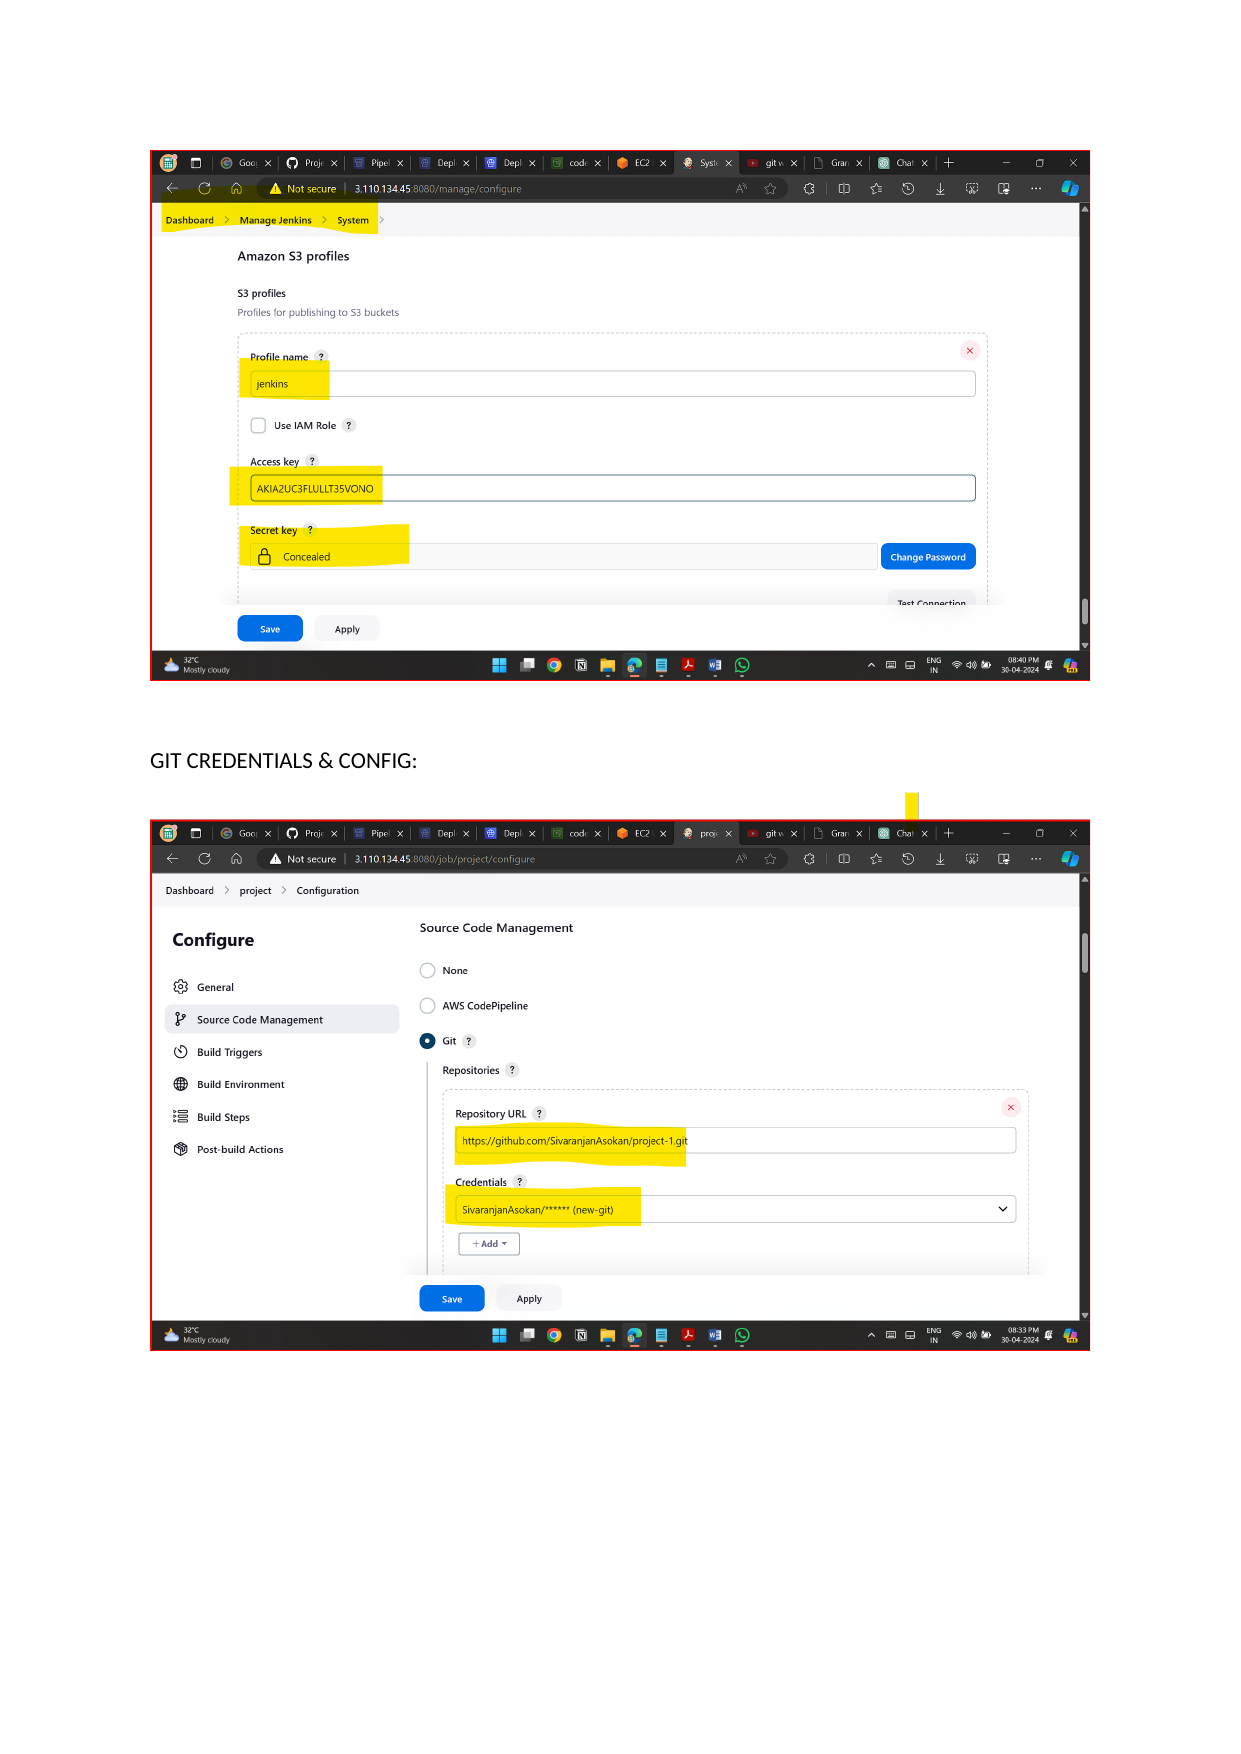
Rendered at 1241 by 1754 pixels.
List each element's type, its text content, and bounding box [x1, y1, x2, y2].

text GIT CREDENTIALS & CONFIG: [150, 746, 1090, 774]
picture [150, 792, 1091, 1351]
picture [150, 150, 1091, 681]
